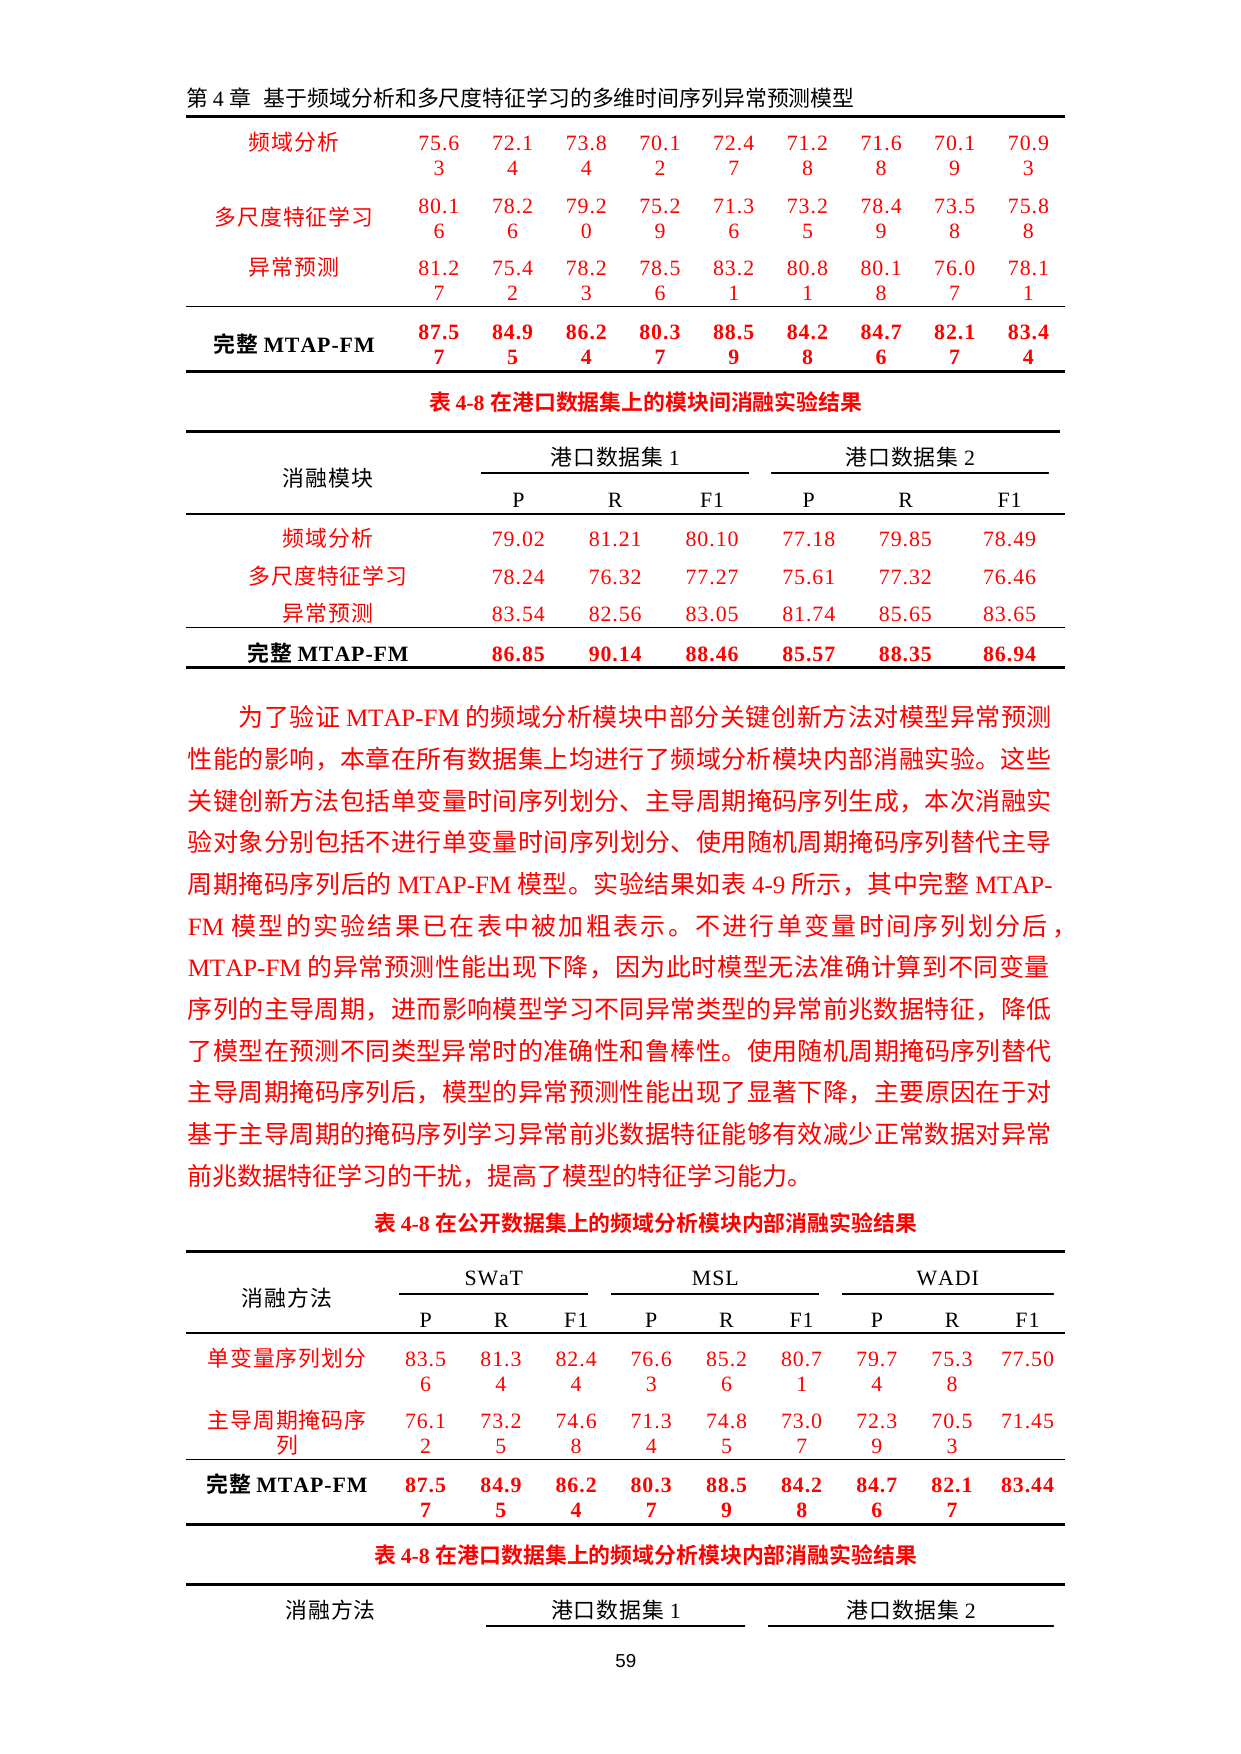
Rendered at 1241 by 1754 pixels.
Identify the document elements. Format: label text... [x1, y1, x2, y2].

table_cell 84.76 [839, 1460, 914, 1523]
table_cell 78.24 [470, 552, 567, 589]
table_cell 71.68 [844, 118, 918, 181]
table_cell 80.71 [764, 1334, 839, 1396]
table_cell 78.49 [954, 515, 1065, 552]
table_cell R [689, 1295, 764, 1332]
table_cell 70.19 [918, 118, 991, 181]
table_cell 86.24 [538, 1460, 613, 1523]
table_cell 71.45 [990, 1396, 1065, 1458]
table_cell 80.81 [770, 243, 844, 306]
table_cell R [914, 1295, 989, 1332]
table_cell 85.26 [689, 1334, 764, 1396]
table_cell F1 [764, 1295, 839, 1332]
table_cell 87.57 [402, 307, 476, 370]
table_cell 84.28 [770, 307, 844, 370]
table_cell 75.38 [914, 1334, 989, 1396]
table_cell 87.57 [388, 1460, 463, 1523]
table_cell 单变量序列划分 [186, 1334, 388, 1396]
table_cell P [613, 1295, 689, 1332]
table_cell 异常预测 [186, 589, 470, 627]
table_header WADI [830, 1253, 1065, 1294]
text 为了验证MTAP-FM的频域分析模块中部分关键创新方法对模型异常预测性能的影响，本章在所有数据集上均进行了频域分析模块内部消融实验。这些关键创新方法包括单变量时间序列划分、主导周期掩码序列生成，本次消融实验对象分别包括不进行单变量时间序列划分、使用随机周期掩码序列替代主导周期掩码序列后的MTAP-FM模型。实验结果如表4-9所示，其中完整MTAP-FM模型的实验结果已在表中被加粗表示。不进行单变量时间序列划分后，MTAP-FM的异常预测性能出现下降，因为此时模型无法准确计算到不同变量序列的主导周期，进而影响模型学习不同异常类型的异常前兆数据特征，降低了模型在预测不同类型异常时的准确性和鲁棒性。使用随机周期掩码序列替代主导周期掩码序列后，模型的异常预测性能出现了显著下降，主要原因在于对基于主导周期的掩码序列学习异常前兆数据特征能够有效减少正常数据对异常前兆数据特征学习的干扰，提高了模型的特征学习能力。 [188, 693, 1053, 1193]
table_header 消融方法 [186, 1586, 475, 1627]
table_cell 83.05 [663, 589, 760, 627]
table_cell 84.28 [764, 1460, 839, 1523]
table_cell 83.44 [991, 307, 1065, 370]
table_cell 79.85 [857, 515, 954, 552]
table_cell 76.12 [388, 1396, 463, 1458]
table_cell 74.68 [538, 1396, 613, 1458]
table_cell 频域分析 [186, 118, 402, 181]
table_header 港口数据集1 [470, 433, 760, 474]
table_cell 82.44 [538, 1334, 613, 1396]
text 表4-8 在港口数据集上的频域分析模块内部消融实验结果 [188, 1538, 1053, 1570]
table_cell 76.63 [613, 1334, 689, 1396]
table_cell 74.85 [689, 1396, 764, 1458]
table_cell 76.46 [954, 552, 1065, 589]
table_cell 79.20 [549, 181, 623, 243]
table_cell 82.56 [567, 589, 663, 627]
table_cell 72.14 [476, 118, 549, 181]
table_cell F1 [663, 474, 760, 513]
table_cell 73.58 [918, 181, 991, 243]
table_cell 72.39 [839, 1396, 914, 1458]
table_cell 80.37 [623, 307, 697, 370]
table_cell 73.07 [764, 1396, 839, 1458]
table_cell 79.74 [839, 1334, 914, 1396]
table_cell 73.84 [549, 118, 623, 181]
table_cell 85.57 [760, 628, 857, 666]
table_cell 83.54 [470, 589, 567, 627]
table_cell 81.34 [463, 1334, 538, 1396]
table_cell R [857, 474, 954, 513]
table_header 港口数据集2 [760, 433, 1060, 474]
table_cell 异常预测 [186, 243, 402, 306]
table_cell F1 [990, 1295, 1065, 1332]
table_cell 75.42 [476, 243, 549, 306]
table_cell 79.02 [470, 515, 567, 552]
table_cell 81.21 [567, 515, 663, 552]
table_cell 75.63 [402, 118, 476, 181]
table_cell 80.18 [844, 243, 918, 306]
text 表4-8 在公开数据集上的频域分析模块内部消融实验结果 [188, 1206, 1053, 1238]
table_cell 75.61 [760, 552, 857, 589]
table_cell 81.74 [760, 589, 857, 627]
table_cell P [388, 1295, 463, 1332]
table_cell 73.25 [463, 1396, 538, 1458]
table_cell 80.10 [663, 515, 760, 552]
table_cell 完整MTAP-FM [186, 628, 470, 666]
table_cell 77.18 [760, 515, 857, 552]
table_cell 71.36 [697, 181, 770, 243]
table_cell 82.17 [914, 1460, 989, 1523]
table_cell 75.29 [623, 181, 697, 243]
table_header SWaT [388, 1253, 600, 1294]
table_cell P [470, 474, 567, 513]
table_cell F1 [954, 474, 1065, 513]
table_header MSL [600, 1253, 830, 1294]
table_cell 多尺度特征学习 [186, 552, 470, 589]
table_cell 88.35 [857, 628, 954, 666]
table_header 港口数据集2 [757, 1586, 1065, 1627]
table_cell 75.88 [991, 181, 1065, 243]
table_cell 70.93 [991, 118, 1065, 181]
table_cell 76.32 [567, 552, 663, 589]
table_cell 84.95 [463, 1460, 538, 1523]
table_cell 84.76 [844, 307, 918, 370]
table_cell 78.26 [476, 181, 549, 243]
table_cell 83.56 [388, 1334, 463, 1396]
table_header 港口数据集1 [475, 1586, 757, 1627]
table_cell F1 [538, 1295, 613, 1332]
table_cell 70.12 [623, 118, 697, 181]
table_cell 73.25 [770, 181, 844, 243]
table_cell 90.14 [567, 628, 663, 666]
table_cell 86.85 [470, 628, 567, 666]
table_cell 80.16 [402, 181, 476, 243]
table_cell 70.53 [914, 1396, 989, 1458]
table_cell 78.23 [549, 243, 623, 306]
table_cell 86.24 [549, 307, 623, 370]
table_cell 83.44 [990, 1460, 1065, 1523]
table_cell P [839, 1295, 914, 1332]
table_cell R [463, 1295, 538, 1332]
table_cell 71.28 [770, 118, 844, 181]
table_header 消融模块 [186, 433, 470, 513]
table_cell 77.50 [990, 1334, 1065, 1396]
table_cell 86.94 [954, 628, 1065, 666]
table_cell 83.65 [954, 589, 1065, 627]
table_cell 78.49 [844, 181, 918, 243]
table_cell 主导周期掩码序列 [186, 1396, 388, 1458]
table_cell 76.07 [918, 243, 991, 306]
table_cell 完整MTAP-FM [186, 1460, 388, 1523]
table_cell 78.11 [991, 243, 1065, 306]
table_cell 77.27 [663, 552, 760, 589]
table_cell 84.95 [476, 307, 549, 370]
table_cell 72.47 [697, 118, 770, 181]
text 表4-8 在港口数据集上的模块间消融实验结果 [188, 385, 1053, 417]
table_cell 80.37 [613, 1460, 689, 1523]
table_header 消融方法 [186, 1253, 388, 1332]
table_cell 71.34 [613, 1396, 689, 1458]
table_cell 82.17 [918, 307, 991, 370]
table_cell 完整MTAP-FM [186, 307, 402, 370]
table_cell 88.46 [663, 628, 760, 666]
table_cell 88.59 [689, 1460, 764, 1523]
table_cell 多尺度特征学习 [186, 181, 402, 243]
table_cell 88.59 [697, 307, 770, 370]
table_cell 81.27 [402, 243, 476, 306]
table_cell R [567, 474, 663, 513]
table_cell 85.65 [857, 589, 954, 627]
table_cell 83.21 [697, 243, 770, 306]
table_cell 78.56 [623, 243, 697, 306]
table_cell 频域分析 [186, 515, 470, 552]
table_cell 77.32 [857, 552, 954, 589]
table_cell P [760, 474, 857, 513]
